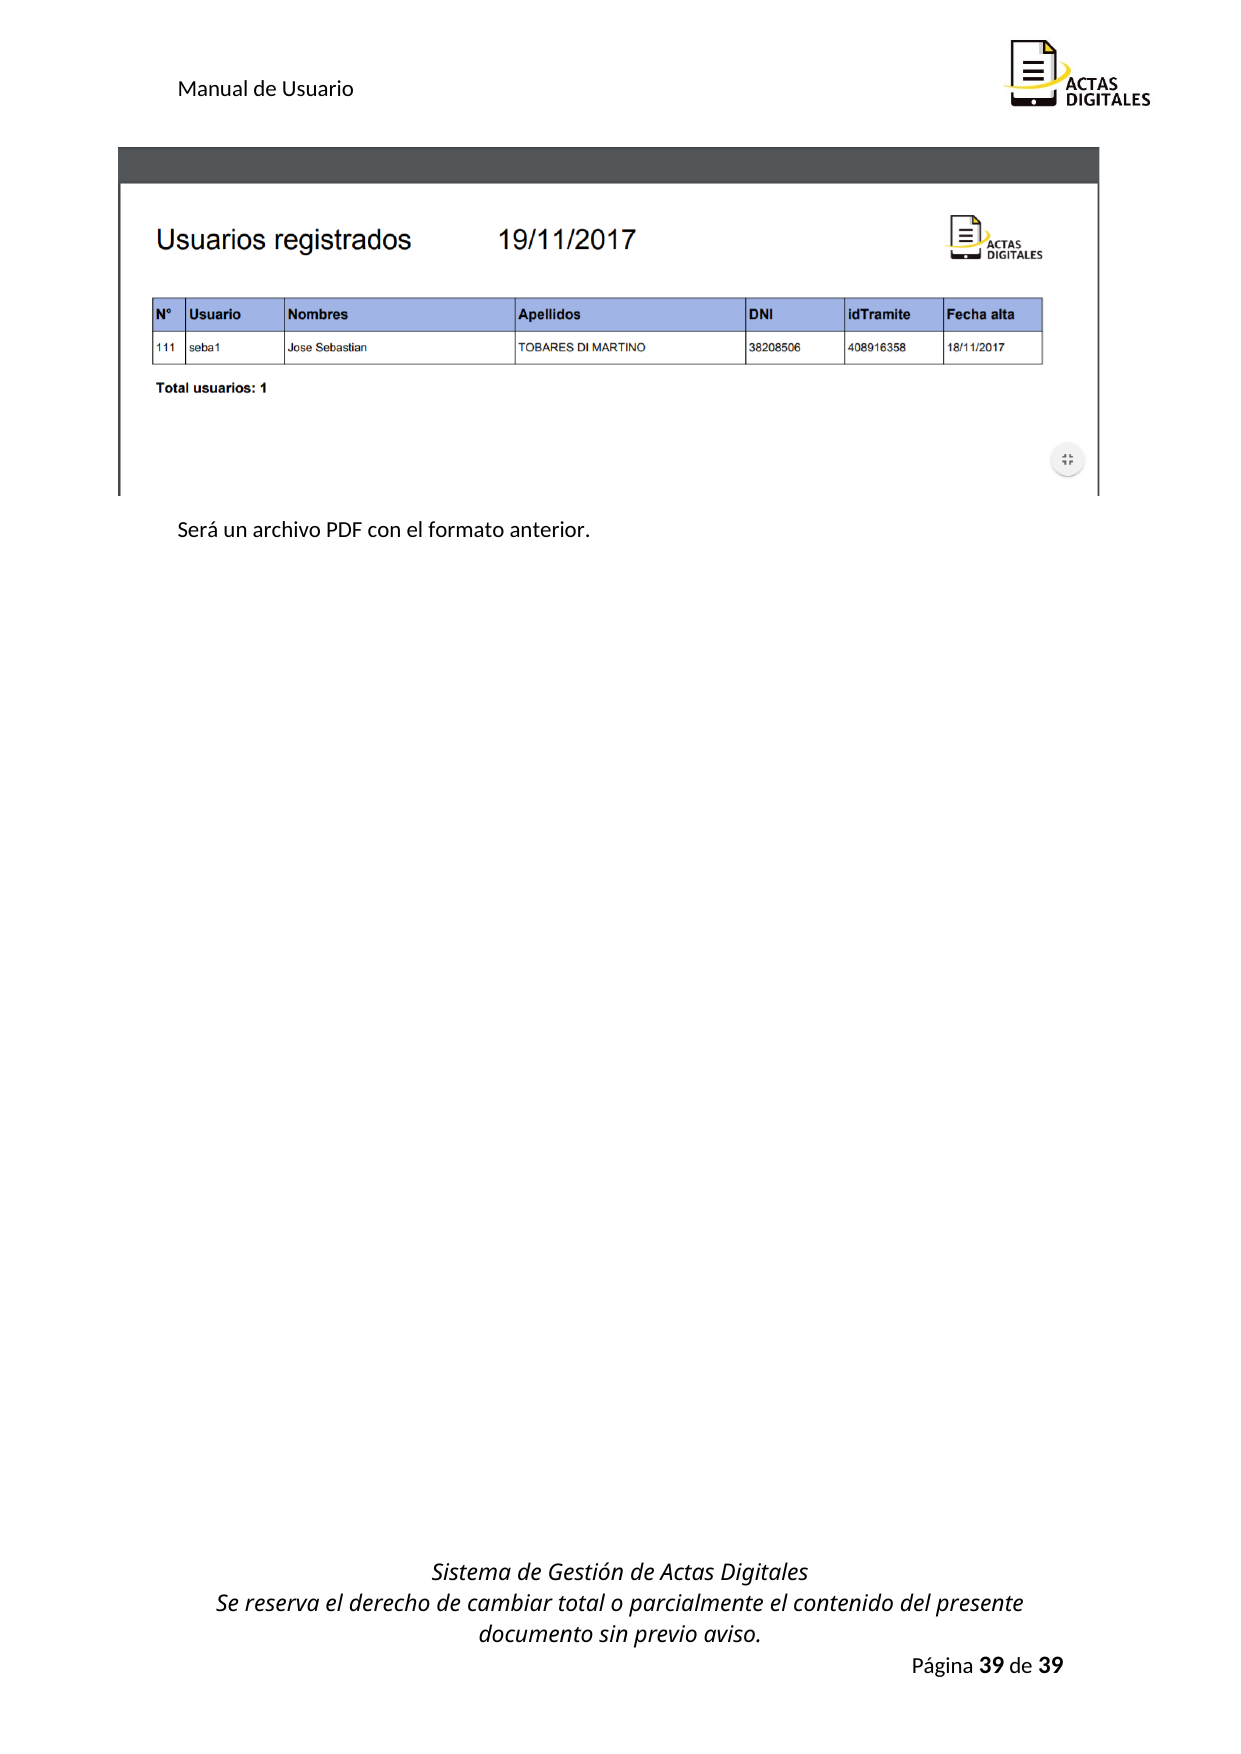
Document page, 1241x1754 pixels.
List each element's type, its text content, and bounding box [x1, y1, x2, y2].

text Será un archivo PDF con el formato anterior. [177, 515, 1063, 543]
picture [1003, 34, 1161, 114]
picture [118, 147, 1100, 496]
